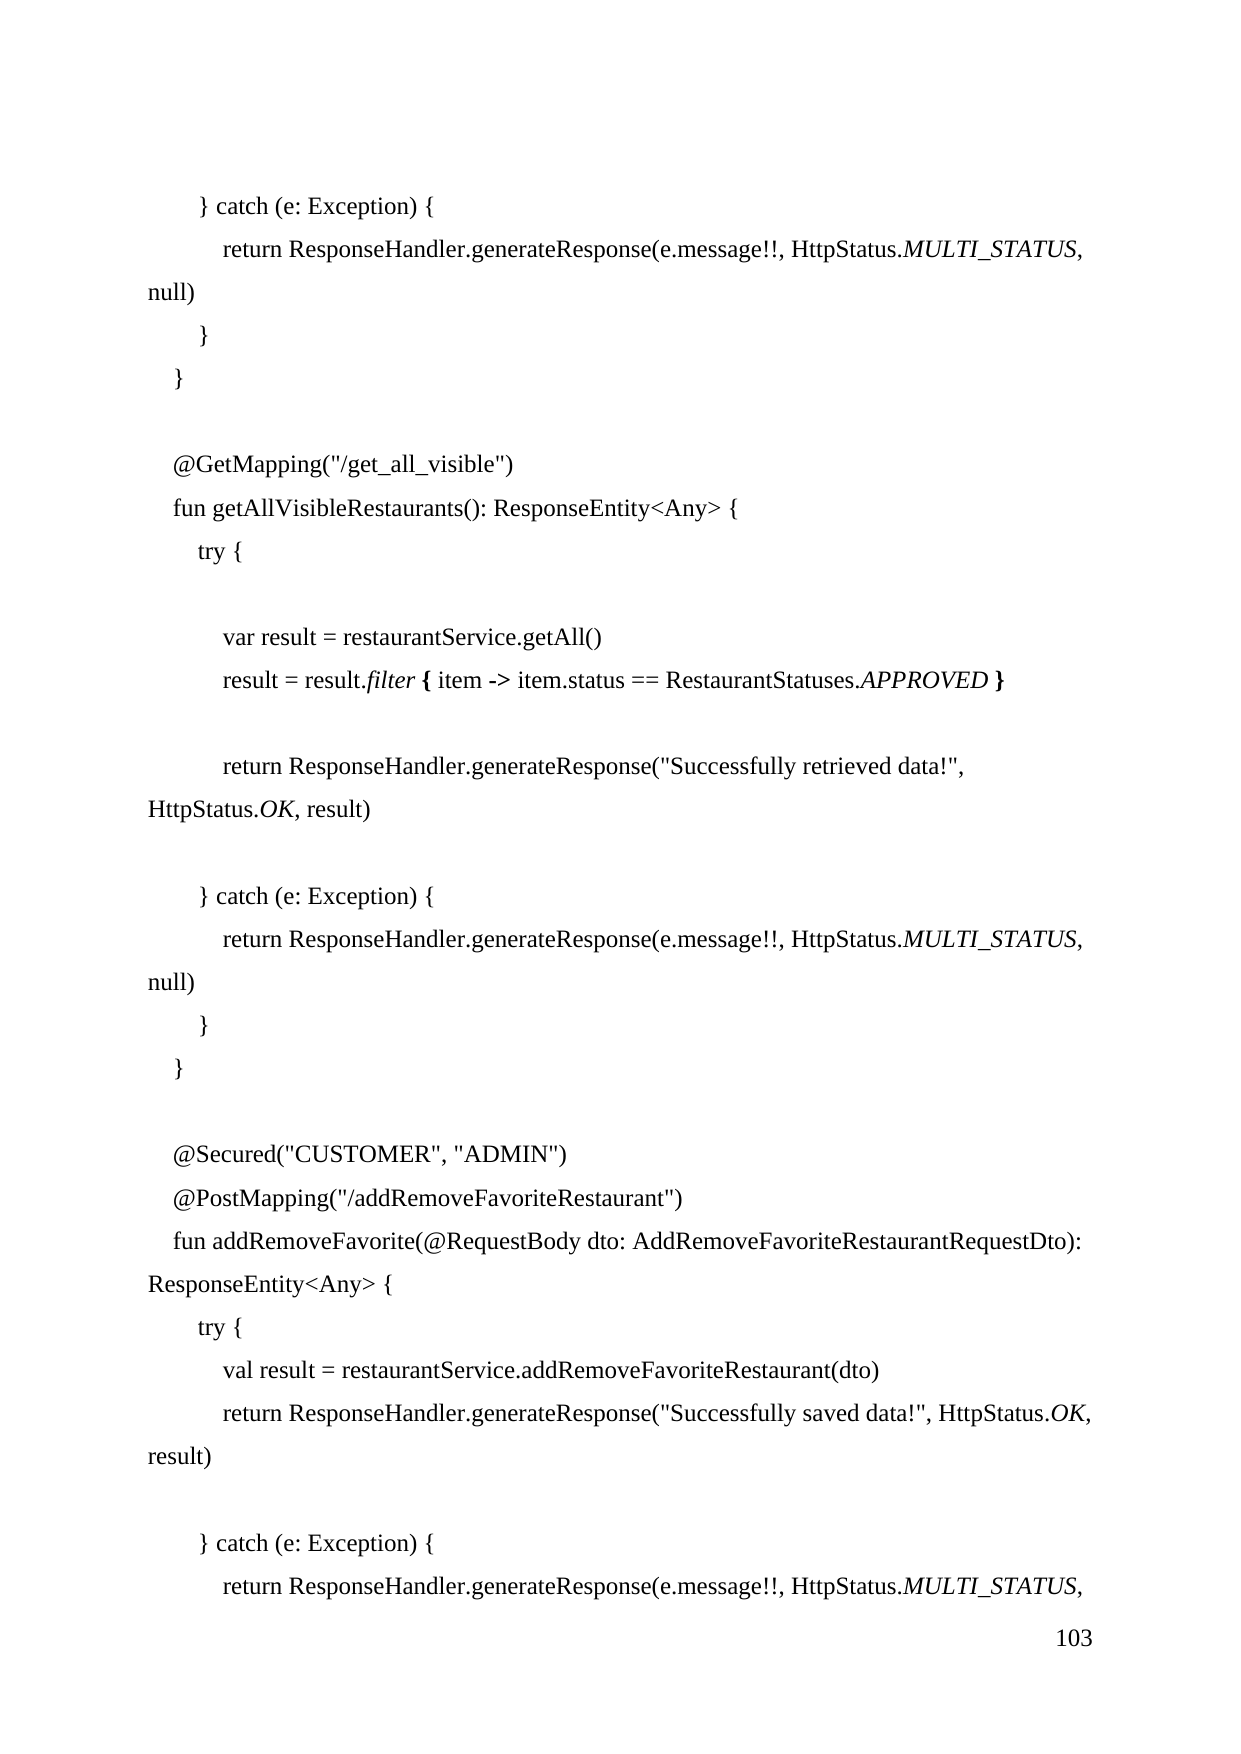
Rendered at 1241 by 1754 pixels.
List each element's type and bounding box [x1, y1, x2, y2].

text [148, 148, 1093, 1599]
